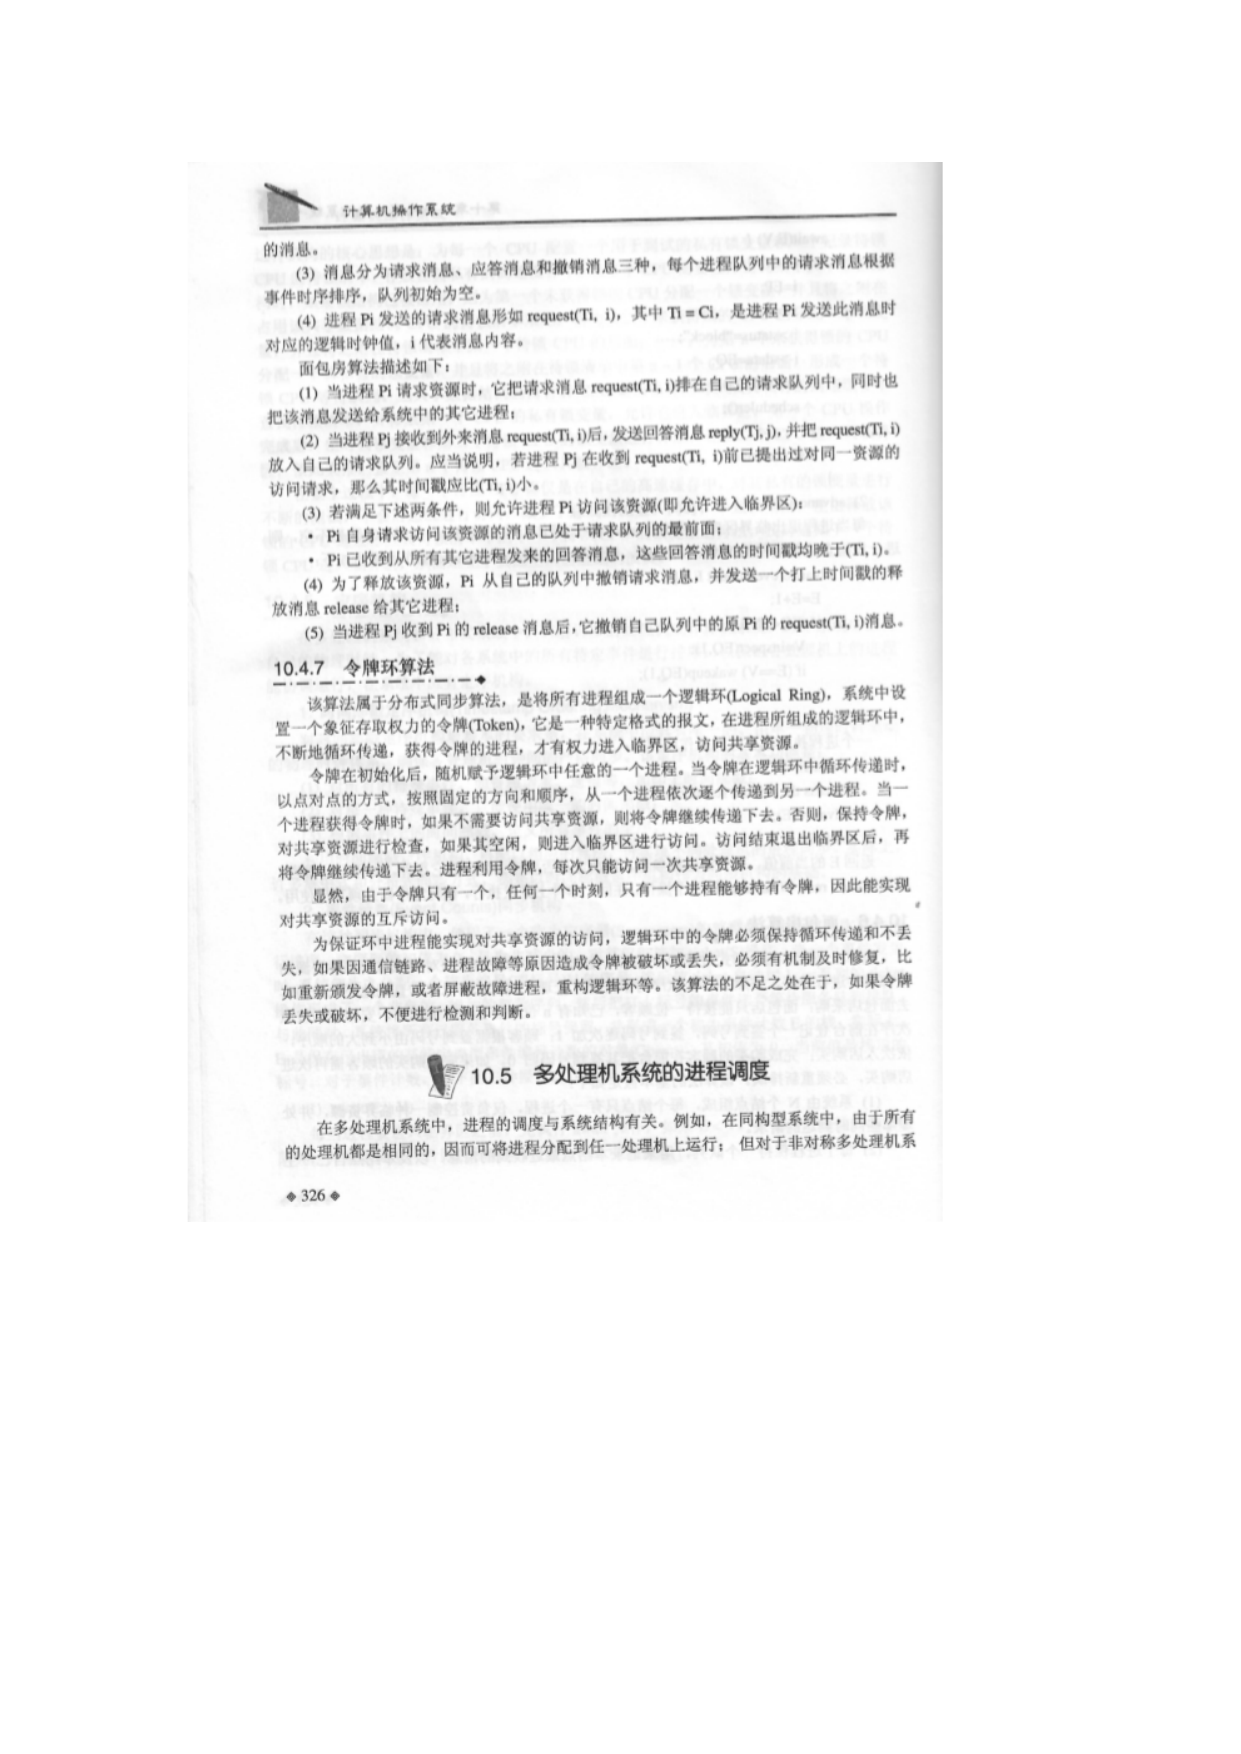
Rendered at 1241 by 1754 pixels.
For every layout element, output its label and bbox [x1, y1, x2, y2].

picture [187, 162, 943, 1222]
